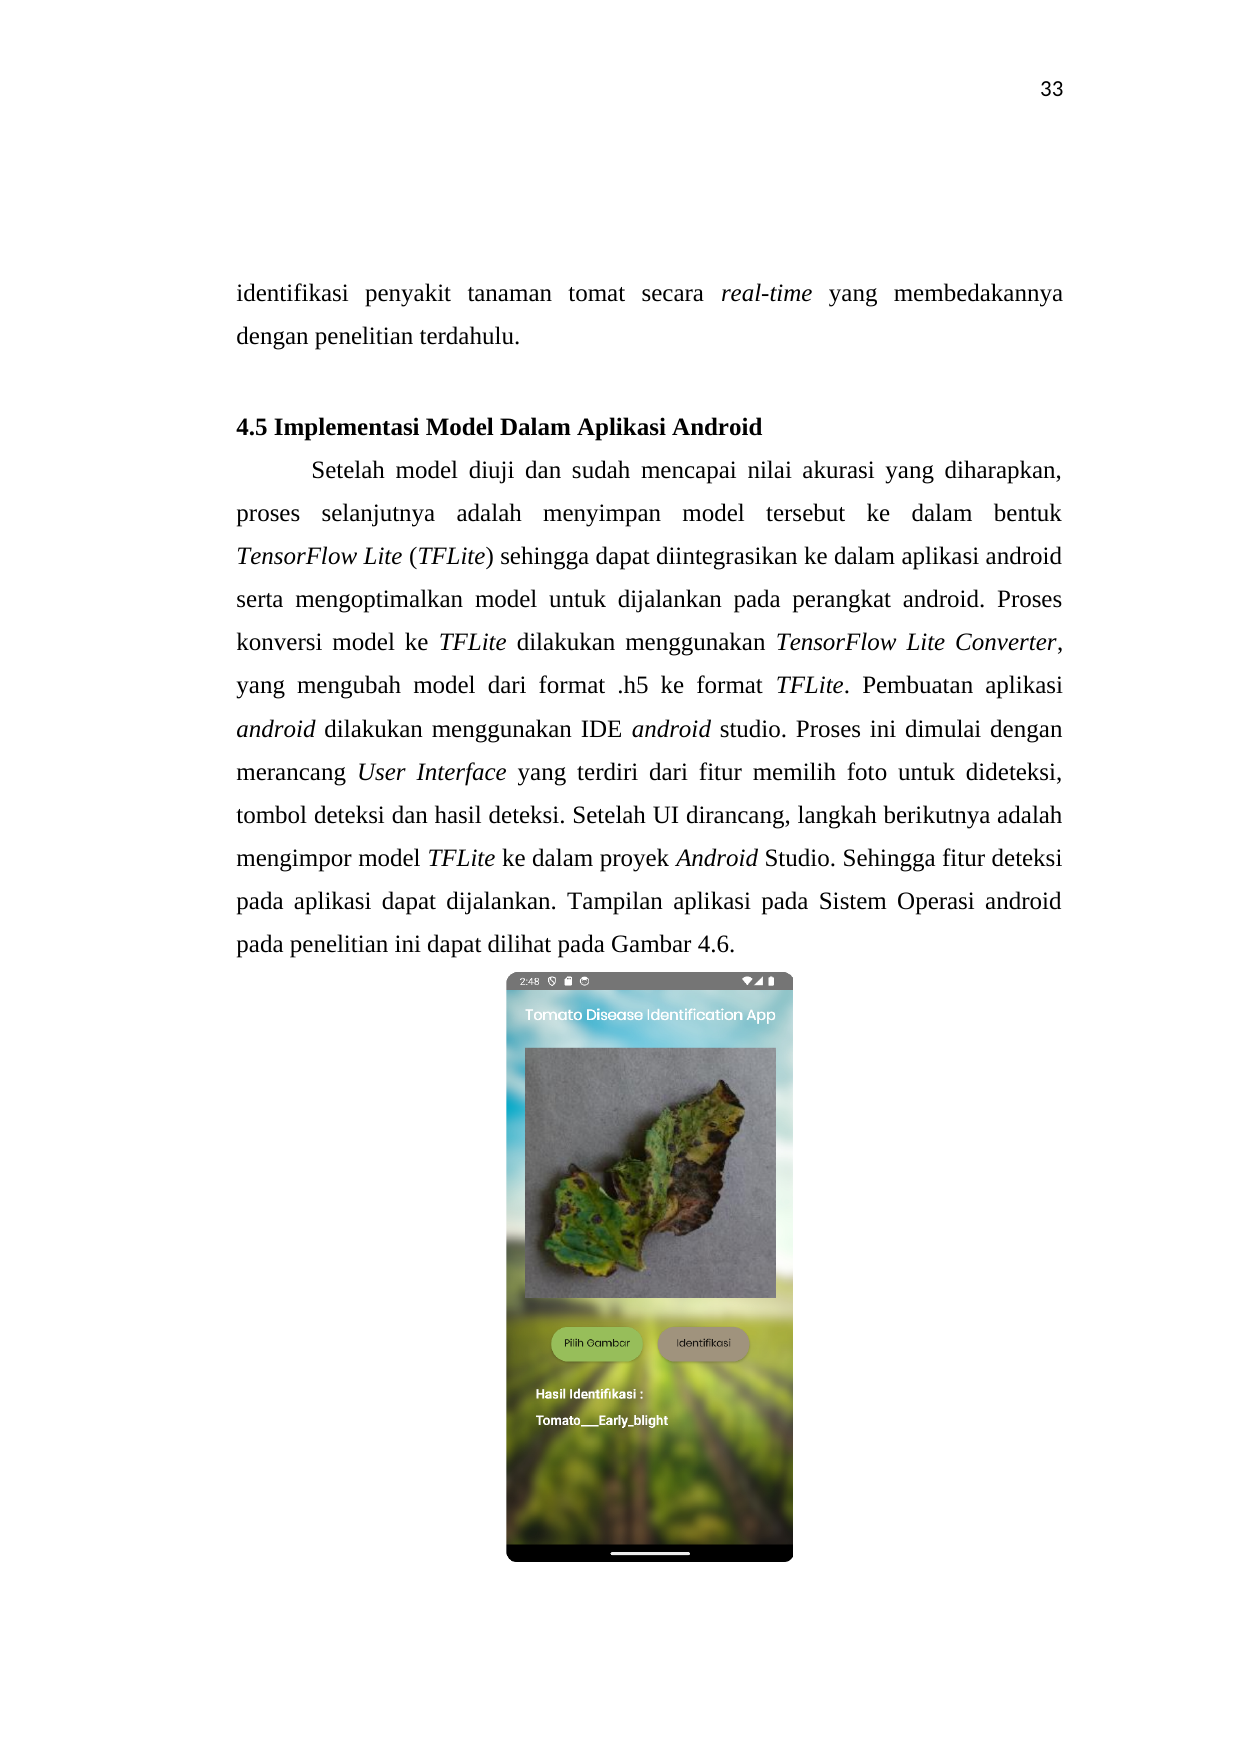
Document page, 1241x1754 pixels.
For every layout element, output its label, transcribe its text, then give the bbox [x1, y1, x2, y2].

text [236, 278, 1063, 350]
text Implementasi Model Dalam Aplikasi Android [236, 412, 1063, 441]
text Setelah model diuji dan sudah mencapai nilai akurasi yang diharapkan, proses selanjutnya adalah menyimpan model tersebut ke dalam bentuk TensorFlow Lite (TFLite) sehingga dapat diintegrasikan ke dalam aplikasi android serta mengoptimalkan model untuk dijalankan pada perangkat android. Proses konversi model ke TFLite dilakukan menggunakan TensorFlow Lite Converter, yang mengubah model dari format .h5 ke format TFLite. Pembuatan aplikasi android dilakukan menggunakan IDE android studio. Proses ini dimulai dengan merancang User Interface yang terdiri dari fitur memilih foto untuk dideteksi, tombol deteksi dan hasil deteksi. Setelah UI dirancang, langkah berikutnya adalah mengimpor model TFLite ke dalam proyek Android Studio. Sehingga fitur deteksi pada aplikasi dapat dijalankan. Tampilan aplikasi pada Sistem Operasi android pada penelitian ini dapat dilihat pada Gambar 4.6. [236, 455, 1063, 958]
picture [506, 972, 793, 1562]
